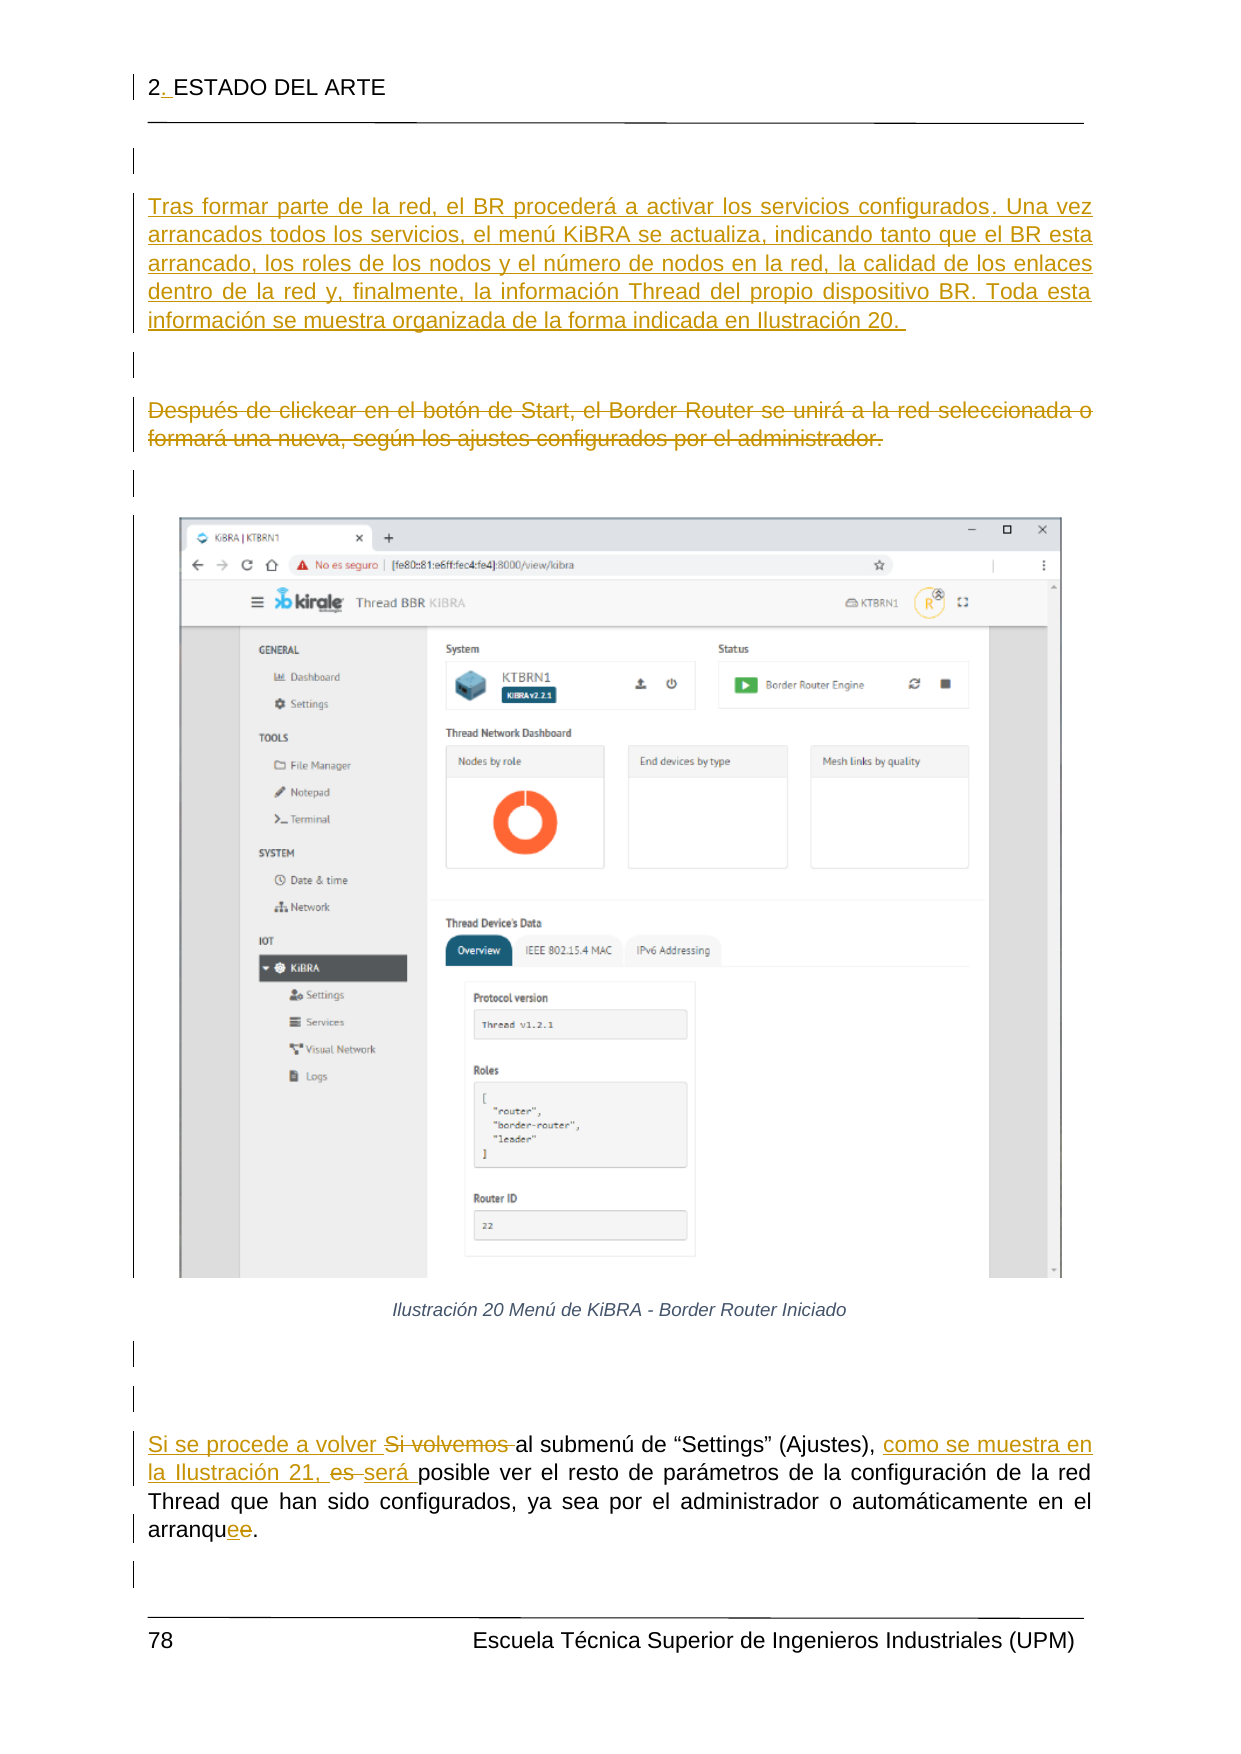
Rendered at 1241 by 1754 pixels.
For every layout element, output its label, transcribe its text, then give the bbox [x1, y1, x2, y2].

text al submenú de “Settings” (Ajustes), posible ver el resto de parámetros de la configuración de la red Thread que han sido configurados, ya sea por el administrador o automáticamente en el arranqu. [148, 1431, 1092, 1543]
picture [177, 515, 1063, 1278]
